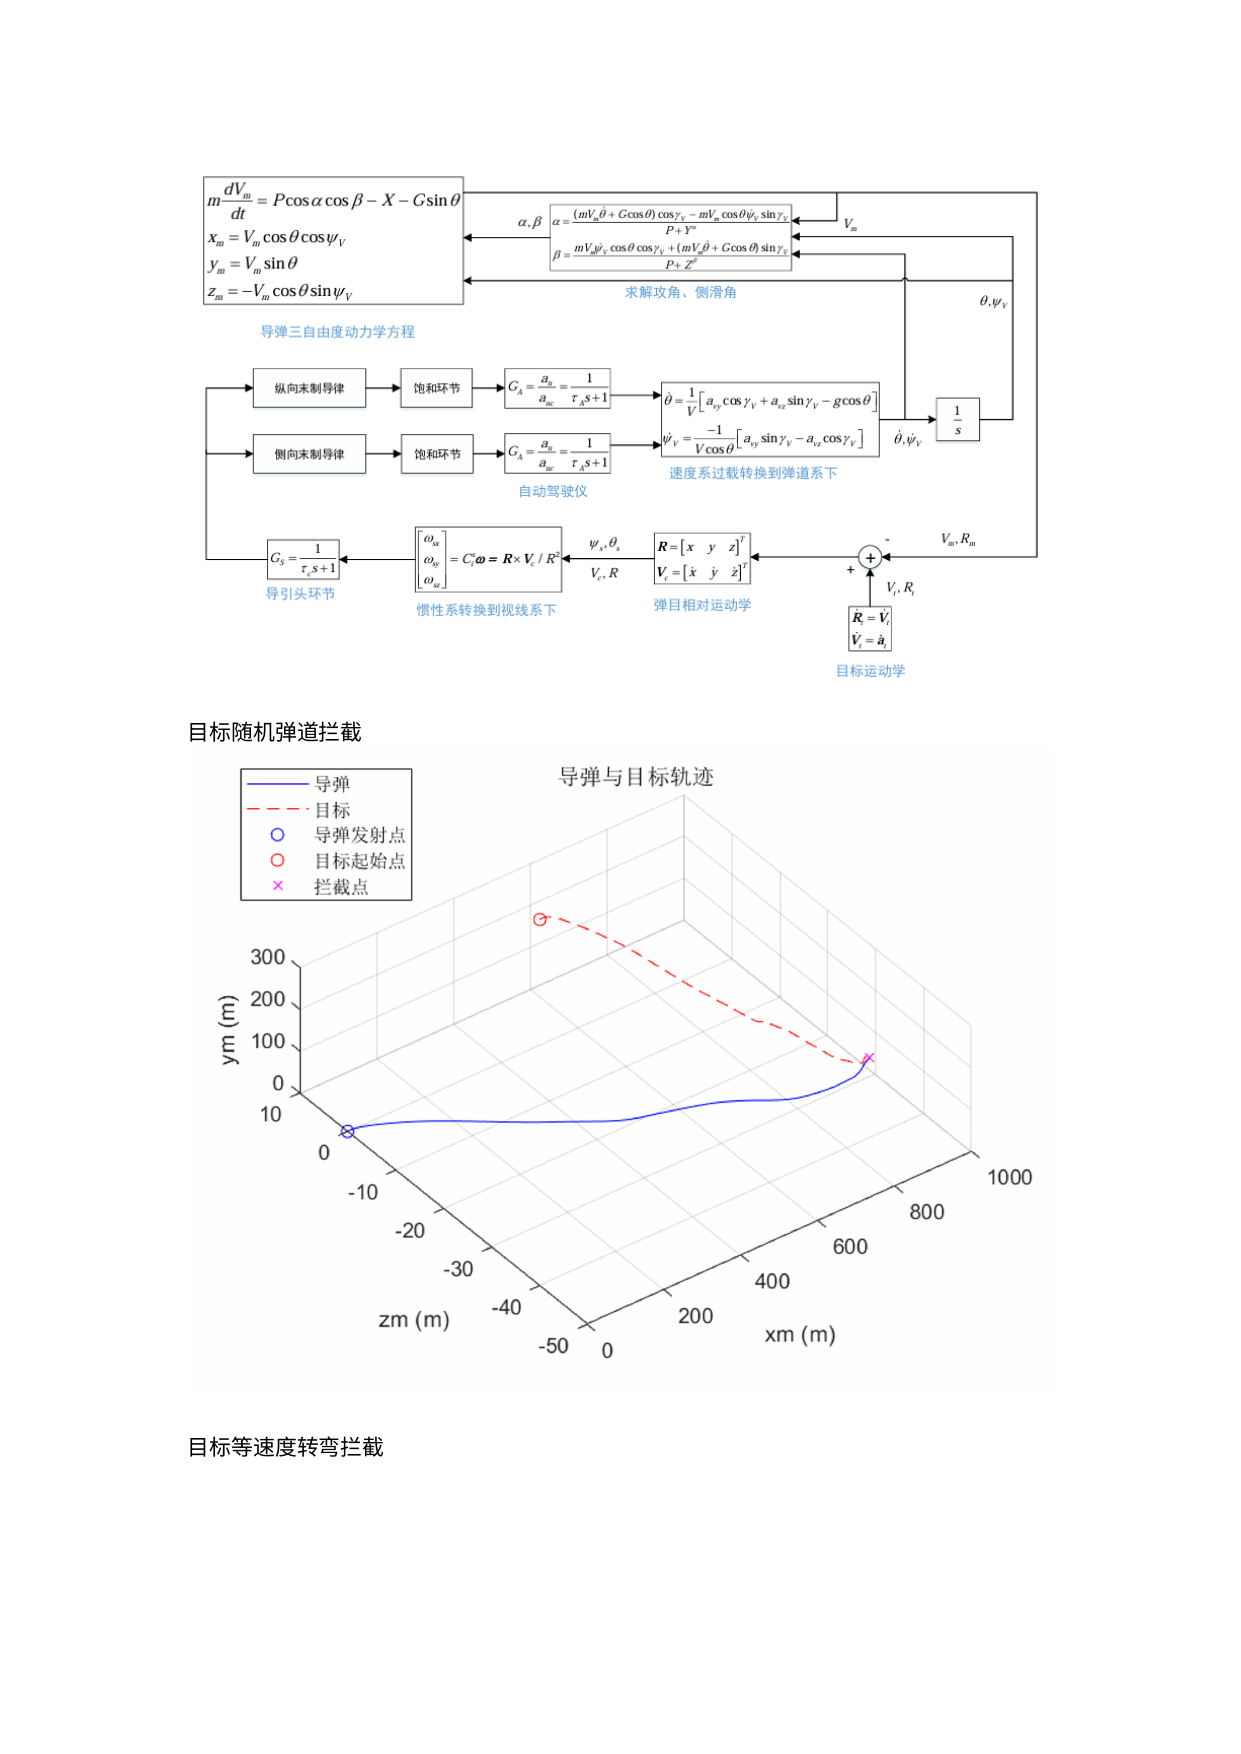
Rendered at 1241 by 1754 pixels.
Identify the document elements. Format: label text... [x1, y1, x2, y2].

picture [187, 162, 1053, 689]
picture [187, 747, 1053, 1396]
text 目标等速度转弯拦截 [187, 1429, 1053, 1462]
text 目标随机弹道拦截 [187, 714, 1053, 747]
